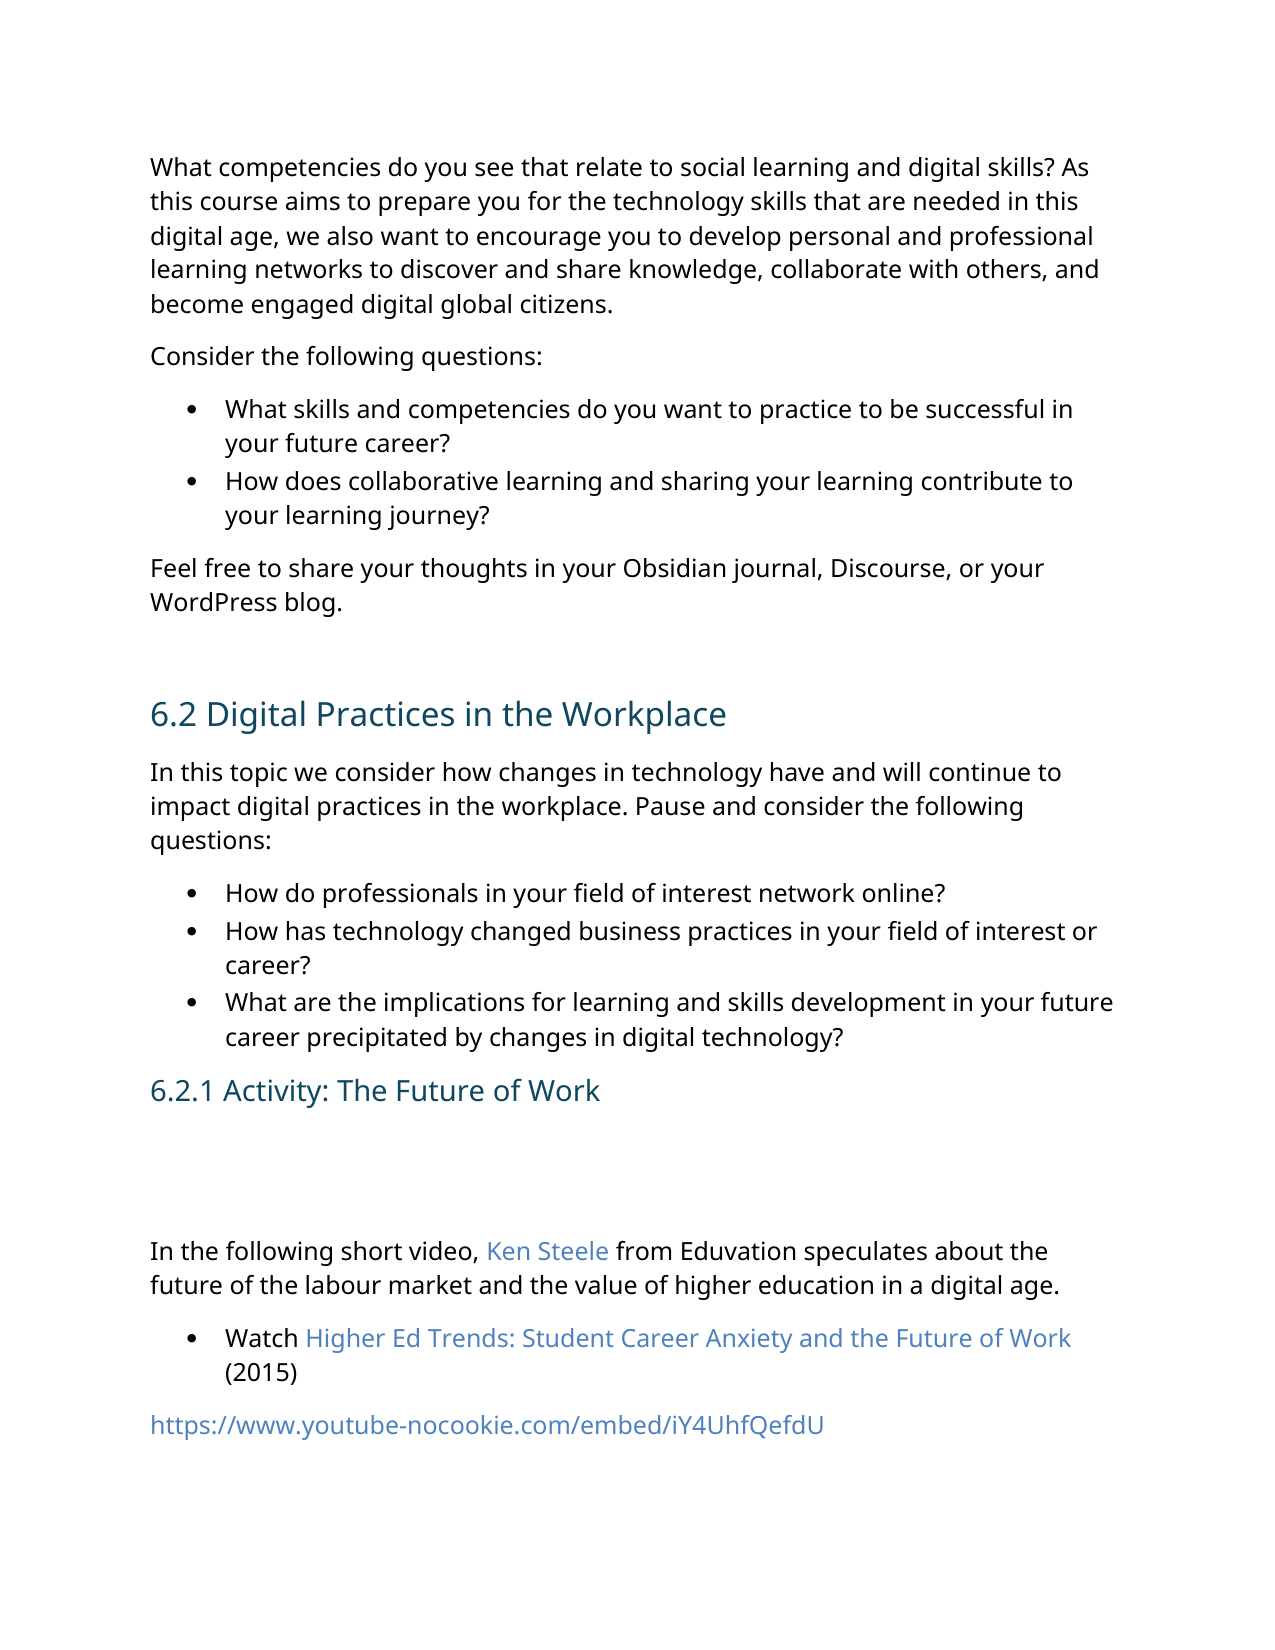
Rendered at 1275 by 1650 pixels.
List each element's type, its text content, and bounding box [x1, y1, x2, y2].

subtitle 6.2.1 Activity: The Future of Work [150, 1070, 1125, 1109]
list Watch Higher Ed Trends: Student Career Anxiety and the Future of Work (2015) [187, 1321, 1125, 1389]
list How has technology changed business practices in your field of interest or career? [187, 913, 1125, 981]
list What are the implications for learning and skills development in your future career precipitated by changes in digital technology? [187, 985, 1125, 1053]
list What skills and competencies do you want to practice to be successful in your future career? [187, 392, 1125, 460]
text Feel free to share your thoughts in your Obsidian journal, Discourse, or your WordPress blog. [150, 551, 1125, 619]
subtitle 6.2 Digital Practices in the Workplace [150, 690, 1125, 736]
text In the following short video, Ken Steele from Eduvation speculates about the future of the labour market and the value of higher education in a digital age. [150, 1234, 1125, 1302]
text Consider the following questions: [150, 339, 1125, 373]
text What competencies do you see that relate to social learning and digital skills? As this course aims to prepare you for the technology skills that are needed in this digital age, we also want to encourage you to develop personal and professional learning networks to discover and share knowledge, collaborate with others, and become engaged digital global citizens. [150, 150, 1125, 320]
text https://www.youtube-nocookie.com/embed/iY4UhfQefdU [150, 1408, 1125, 1442]
list How does collaborative learning and sharing your learning contribute to your learning journey? [187, 464, 1125, 532]
list How do professionals in your field of interest network online? [187, 875, 1125, 909]
text In this topic we consider how changes in technology have and will continue to impact digital practices in the workplace. Pause and consider the following questions: [150, 754, 1125, 857]
